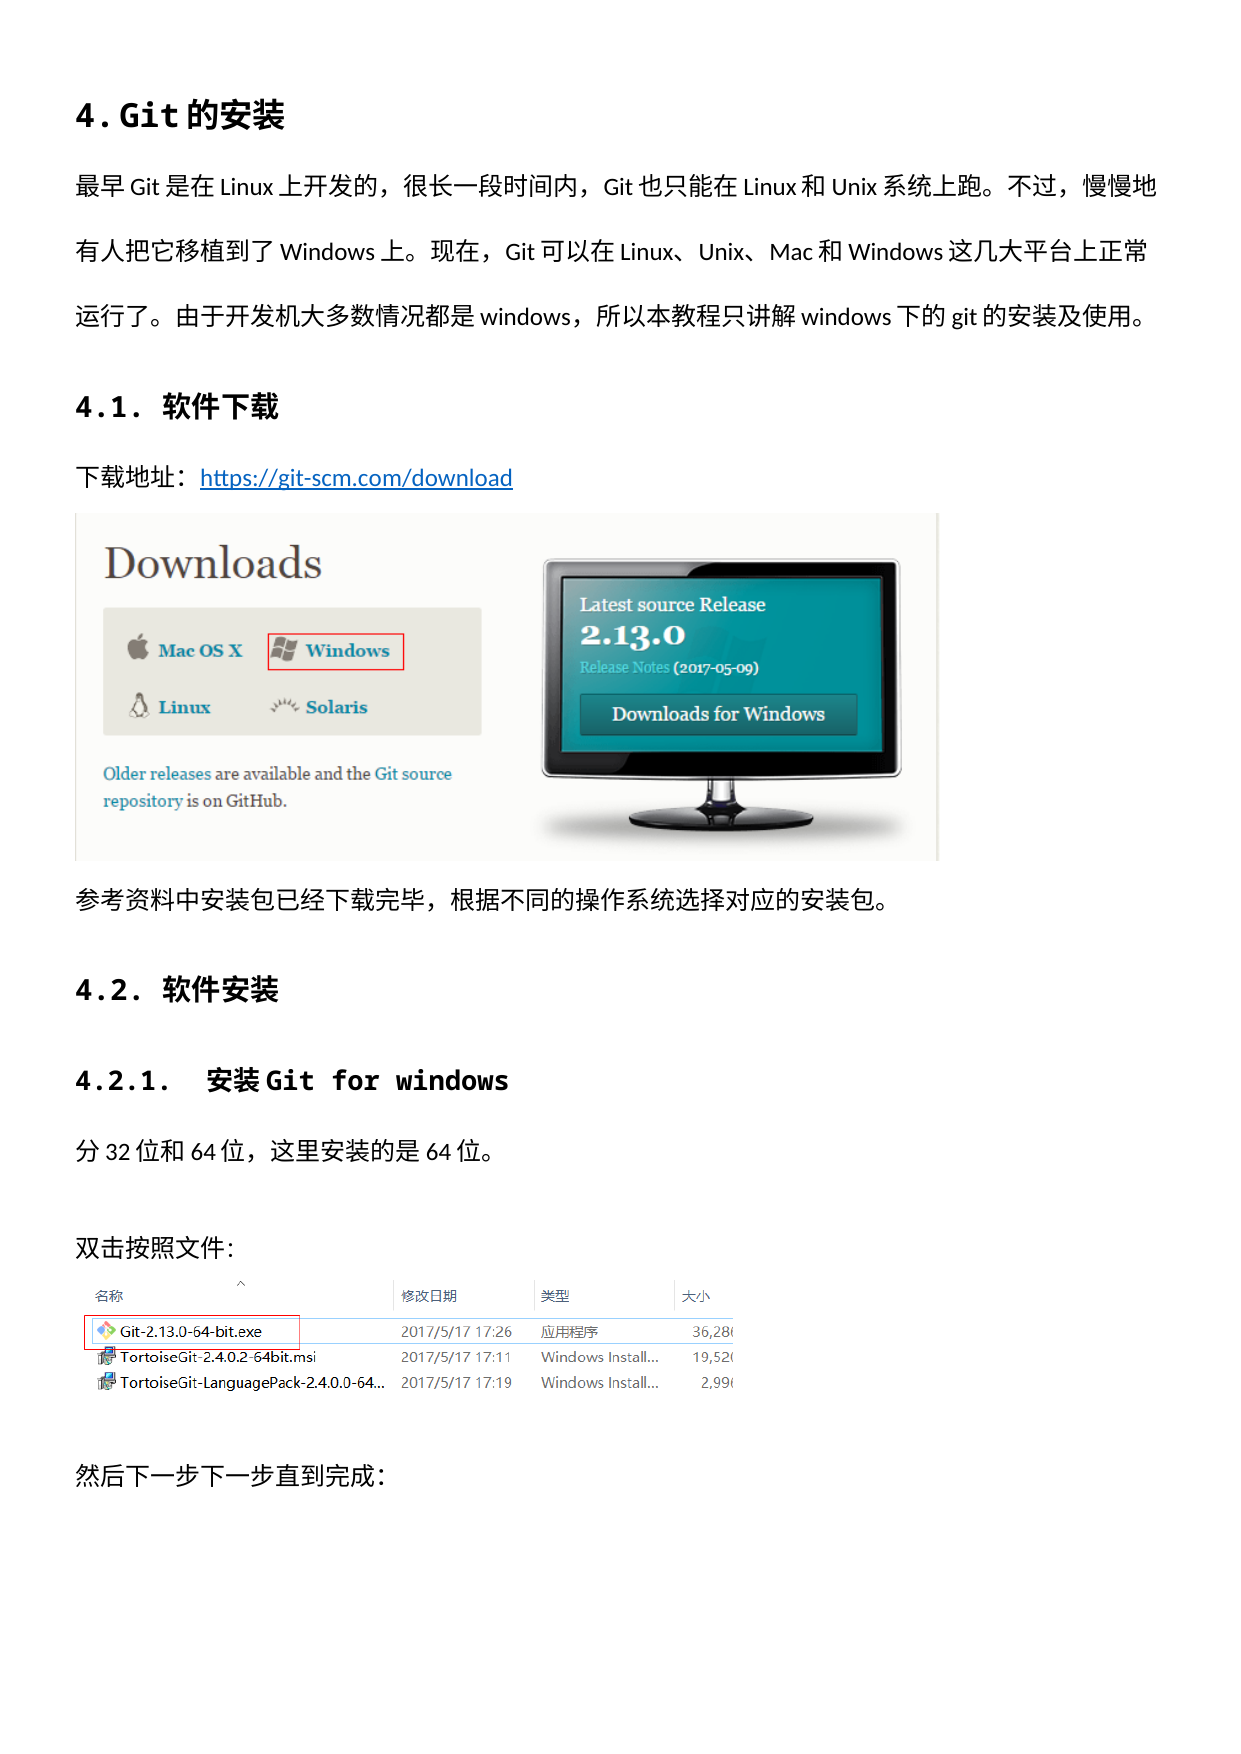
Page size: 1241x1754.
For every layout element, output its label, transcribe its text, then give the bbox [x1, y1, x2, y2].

text 分32位和64位，这里安装的是64位。 [75, 1117, 1165, 1182]
subtitle 安装Git for windows [75, 1046, 1165, 1111]
text 然后下一步下一步直到完成： [75, 1442, 1165, 1507]
picture [75, 513, 940, 861]
subtitle 软件下载 [75, 372, 1165, 437]
text 下载地址：https://git-scm.com/download [75, 443, 1165, 508]
text 最早Git是在Linux上开发的，很长一段时间内，Git也只能在Linux和Unix系统上跑。不过，慢慢地有人把它移植到了Windows上。现在，Git可以在Linux、Unix、Mac和Windows这几大平台上正常运行了。由于开发机大多数情况都是windows，所以本教程只讲解windows下的git的安装及使用。 [75, 152, 1165, 347]
text 参考资料中安装包已经下载完毕，根据不同的操作系统选择对应的安装包。 [75, 866, 1165, 931]
subtitle 软件安装 [75, 956, 1165, 1021]
text 双击按照文件： [75, 1214, 1165, 1279]
subtitle Git的安装 [75, 81, 1165, 146]
picture [75, 1280, 733, 1409]
